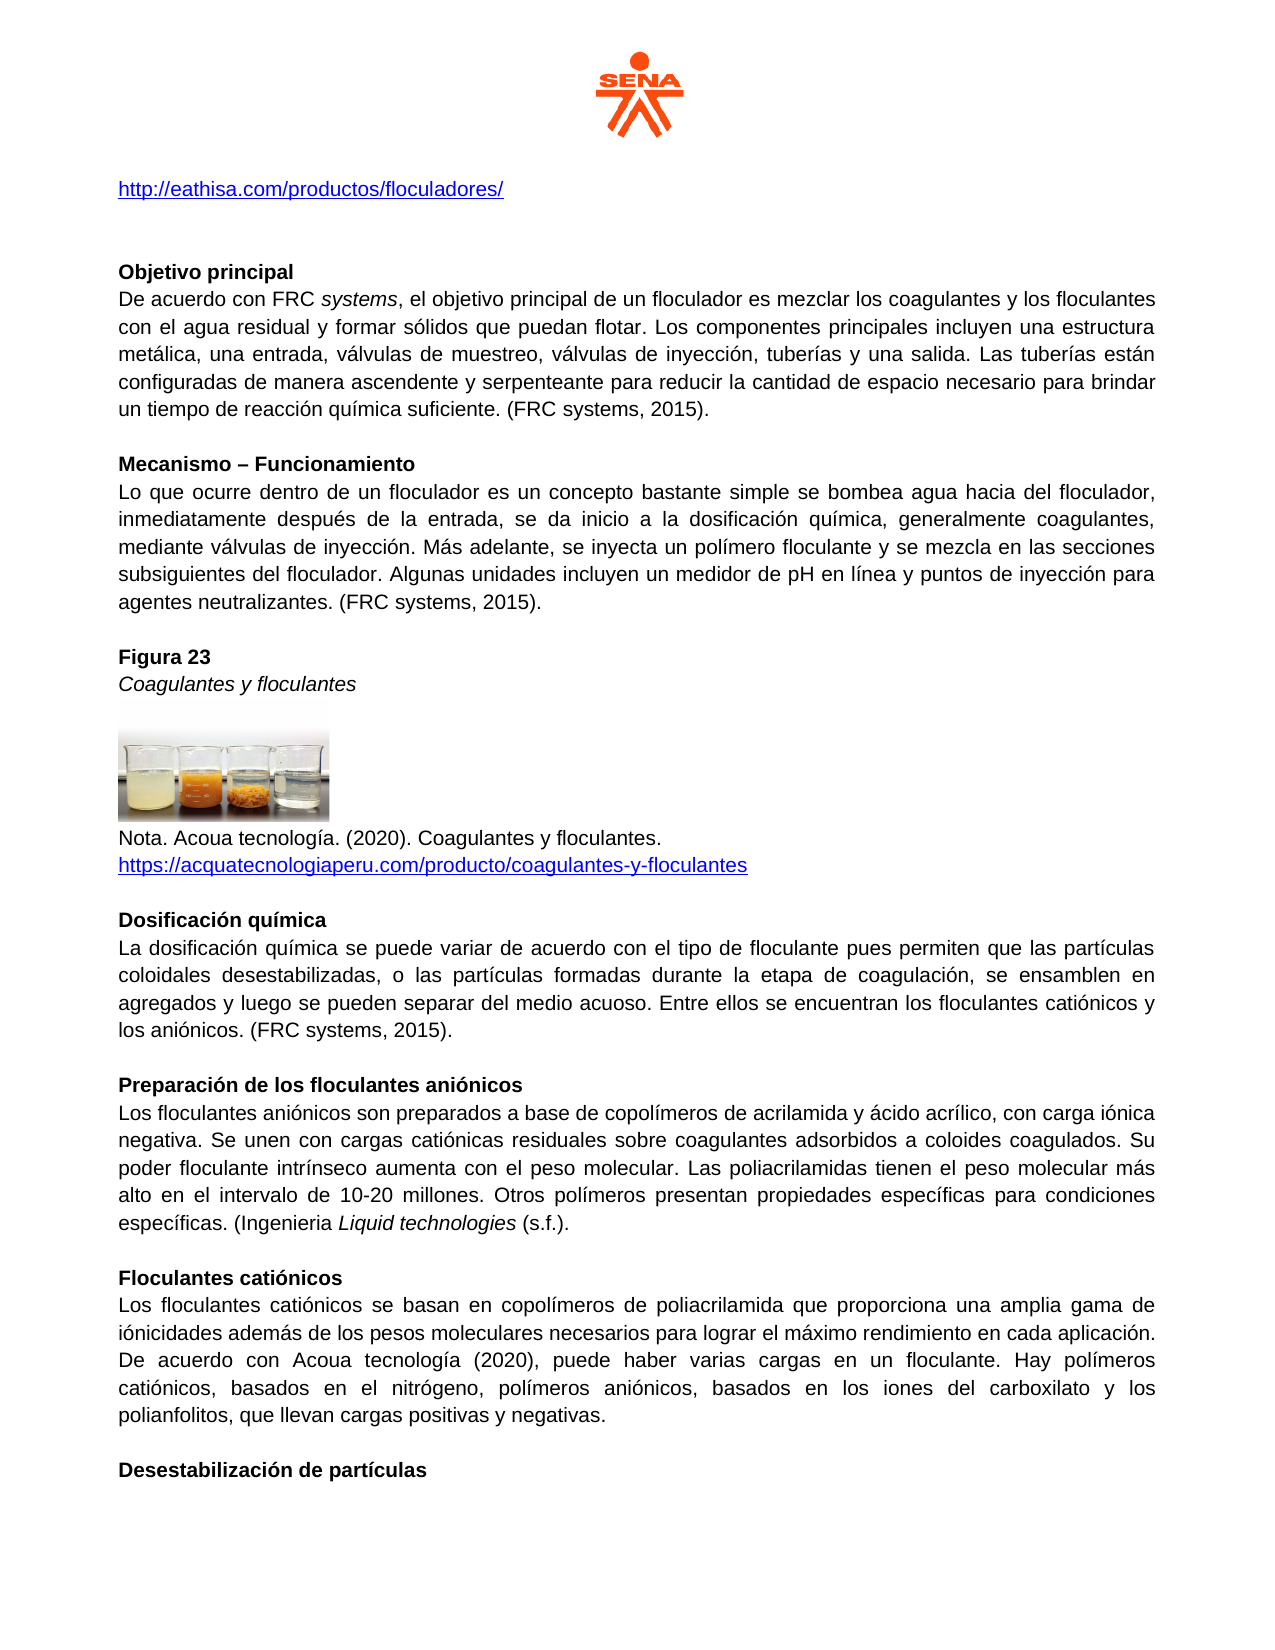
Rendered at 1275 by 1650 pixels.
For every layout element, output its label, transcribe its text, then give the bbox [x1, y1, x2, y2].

text La dosificación química se puede variar de acuerdo con el tipo de floculante pues permiten que las partículas coloidales desestabilizadas, o las partículas formadas durante la etapa de coagulación, se ensamblen en agregados y luego se pueden separar del medio acuoso. Entre ellos se encuentran los floculantes catiónicos y los aniónicos. (FRC systems, 2015). [118, 935, 1157, 1042]
text Coagulantes y floculantes [118, 672, 1157, 696]
text De acuerdo con FRC systems, el objetivo principal de un floculador es mezclar los coagulantes y los floculantes con el agua residual y formar sólidos que puedan flotar. Los componentes principales incluyen una estructura metálica, una entrada, válvulas de muestreo, válvulas de inyección, tuberías y una salida. Las tuberías están configuradas de manera ascendente y serpenteante para reducir la cantidad de espacio necesario para brindar un tiempo de reacción química suficiente. (FRC systems, 2015). [118, 287, 1157, 421]
text Figura 23 [118, 645, 1157, 669]
text https://acquatecnologiaperu.com/producto/coagulantes-y-floculantes [118, 853, 1157, 877]
text Nota. Acoua tecnología. (2020). Coagulantes y floculantes. [118, 825, 1157, 849]
text Objetivo principal [118, 260, 1157, 284]
text Los floculantes catiónicos se basan en copolímeros de poliacrilamida que proporciona una amplia gama de iónicidades además de los pesos moleculares necesarios para lograr el máximo rendimiento en cada aplicación. De acuerdo con Acoua tecnología (2020), puede haber varias cargas en un floculante. Hay polímeros catiónicos, basados en el nitrógeno, polímeros aniónicos, basados en los iones del carboxilato y los polianfolitos, que llevan cargas positivas y negativas. [118, 1293, 1157, 1427]
text Floculantes catiónicos [118, 1265, 1157, 1289]
text Mecanismo – Funcionamiento [118, 452, 1157, 476]
picture [585, 48, 690, 142]
text Los floculantes aniónicos son preparados a base de copolímeros de acrilamida y ácido acrílico, con carga iónica negativa. Se unen con cargas catiónicas residuales sobre coagulantes adsorbidos a coloides coagulados. Su poder floculante intrínseco aumenta con el peso molecular. Las poliacrilamidas tienen el peso molecular más alto en el intervalo de 10-20 millones. Otros polímeros presentan propiedades específicas para condiciones específicas. (Ingenieria Liquid technologies (s.f.). [118, 1100, 1157, 1234]
text Preparación de los floculantes aniónicos [118, 1073, 1157, 1097]
text Lo que ocurre dentro de un floculador es un concepto bastante simple se bombea agua hacia del floculador, inmediatamente después de la entrada, se da inicio a la dosificación química, generalmente coagulantes, mediante válvulas de inyección. Más adelante, se inyecta un polímero floculante y se mezcla en las secciones subsiguientes del floculador. Algunas unidades incluyen un medidor de pH en línea y puntos de inyección para agentes neutralizantes. (FRC systems, 2015). [118, 480, 1157, 614]
picture [118, 699, 330, 822]
text Dosificación química [118, 908, 1157, 932]
text http://eathisa.com/productos/floculadores/ [118, 177, 1157, 201]
text Desestabilización de partículas [118, 1458, 1157, 1482]
